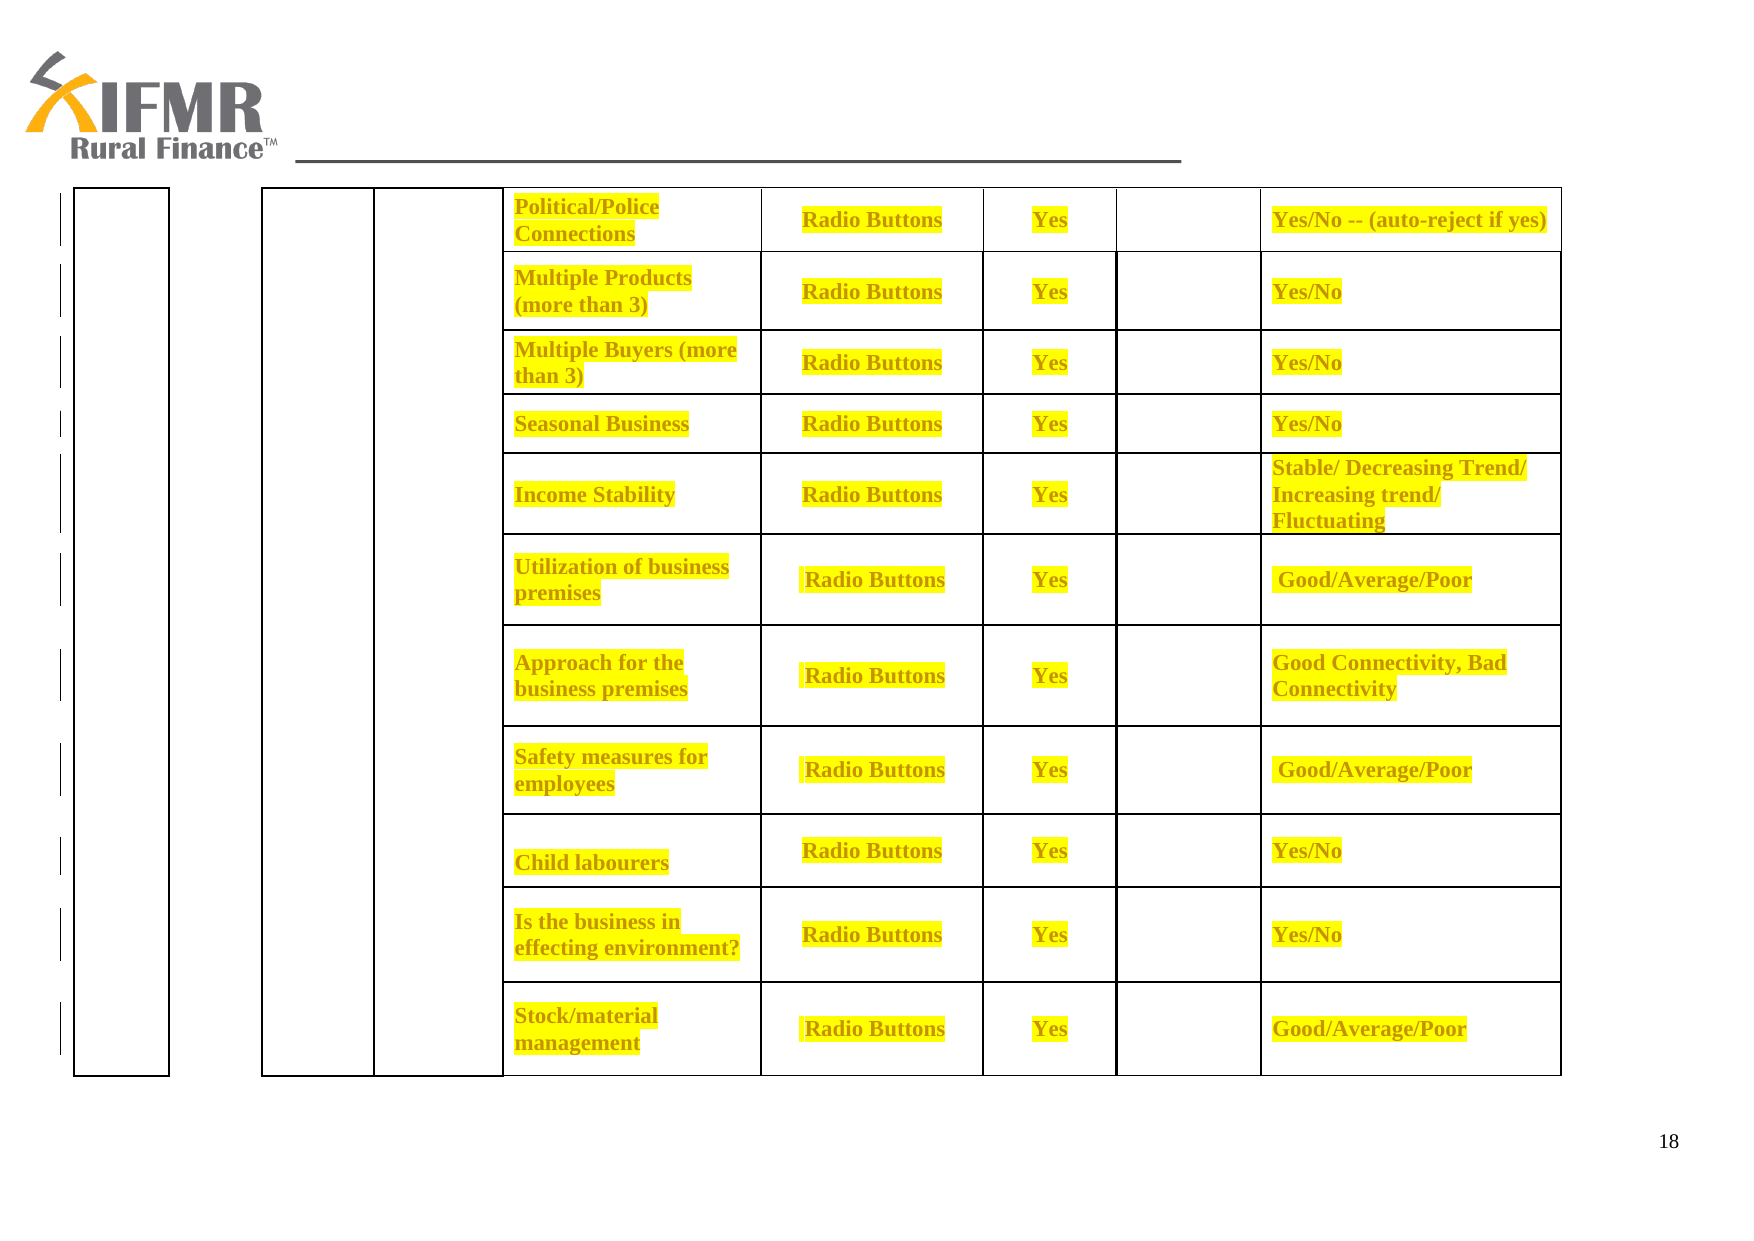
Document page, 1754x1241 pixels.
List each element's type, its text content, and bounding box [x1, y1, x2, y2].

table_cell [1118, 983, 1260, 1075]
table_cell Good/Average/Poor [1262, 983, 1560, 1075]
table_cell Seasonal Business [504, 395, 760, 452]
table_cell Radio Buttons [762, 888, 982, 981]
picture [18, 45, 284, 166]
table_cell Good/Average/Poor [1262, 727, 1560, 812]
table_cell Is the business in effecting environment? [504, 888, 760, 981]
table_cell Radio Buttons [762, 815, 982, 886]
table_cell Radio Buttons [762, 331, 982, 393]
table_cell [1118, 395, 1260, 452]
table_cell Stock/material management [504, 983, 760, 1075]
table_cell [1118, 252, 1260, 329]
table_cell Yes [984, 626, 1115, 725]
table_cell Income Stability [504, 454, 760, 533]
table_cell [1118, 331, 1260, 393]
table_cell [1118, 626, 1260, 725]
table_cell Stable/ Decreasing Trend/ Increasing trend/ Fluctuating [1385, 454, 1560, 533]
table_cell Multiple Products (more than 3) [504, 252, 760, 329]
table_cell Radio Buttons [762, 983, 982, 1075]
table_cell Yes/No [1262, 395, 1560, 452]
table_cell Yes [984, 395, 1115, 452]
table_cell Approach for the business premises [504, 626, 760, 725]
table_cell Yes/No -- (auto-reject if yes) [1261, 188, 1561, 251]
table_cell Yes [984, 252, 1115, 329]
table_cell Yes [984, 983, 1115, 1075]
table_cell Radio Buttons [762, 454, 982, 533]
table_cell Yes/No [1262, 331, 1560, 393]
table_cell [1118, 815, 1260, 886]
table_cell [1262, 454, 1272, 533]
table_cell Radio Buttons [762, 188, 983, 251]
table_cell Radio Buttons [762, 535, 982, 623]
table_cell Yes/No [1262, 815, 1560, 886]
table_cell Radio Buttons [762, 727, 982, 812]
table_cell Yes [984, 727, 1115, 812]
table_cell Multiple Buyers (more than 3) [504, 331, 760, 393]
table_cell Yes [984, 535, 1115, 623]
table_cell [1118, 454, 1260, 533]
table_cell Good Connectivity, Bad Connectivity [1262, 626, 1560, 725]
table_cell Yes/No [1262, 888, 1560, 981]
table_cell Radio Buttons [762, 626, 982, 725]
table_cell Child labourers [504, 815, 760, 886]
table_cell Yes [984, 331, 1115, 393]
table_cell Safety measures for employees [504, 727, 760, 812]
table_cell Political/Police Connections [504, 188, 761, 251]
table_cell [1118, 888, 1260, 981]
table_cell Yes [984, 188, 1116, 251]
table_cell Yes [984, 815, 1115, 886]
table_cell Yes [984, 454, 1115, 533]
table_cell [1118, 727, 1260, 812]
table_cell Yes/No [1262, 252, 1560, 329]
table_cell [1118, 535, 1260, 623]
table_cell Utilization of business premises [504, 535, 760, 623]
table_cell Good/Average/Poor [1262, 535, 1560, 623]
table_cell Radio Buttons [762, 252, 982, 329]
table_cell Yes [984, 888, 1115, 981]
table_cell [1117, 188, 1260, 251]
table_cell Radio Buttons [762, 395, 982, 452]
